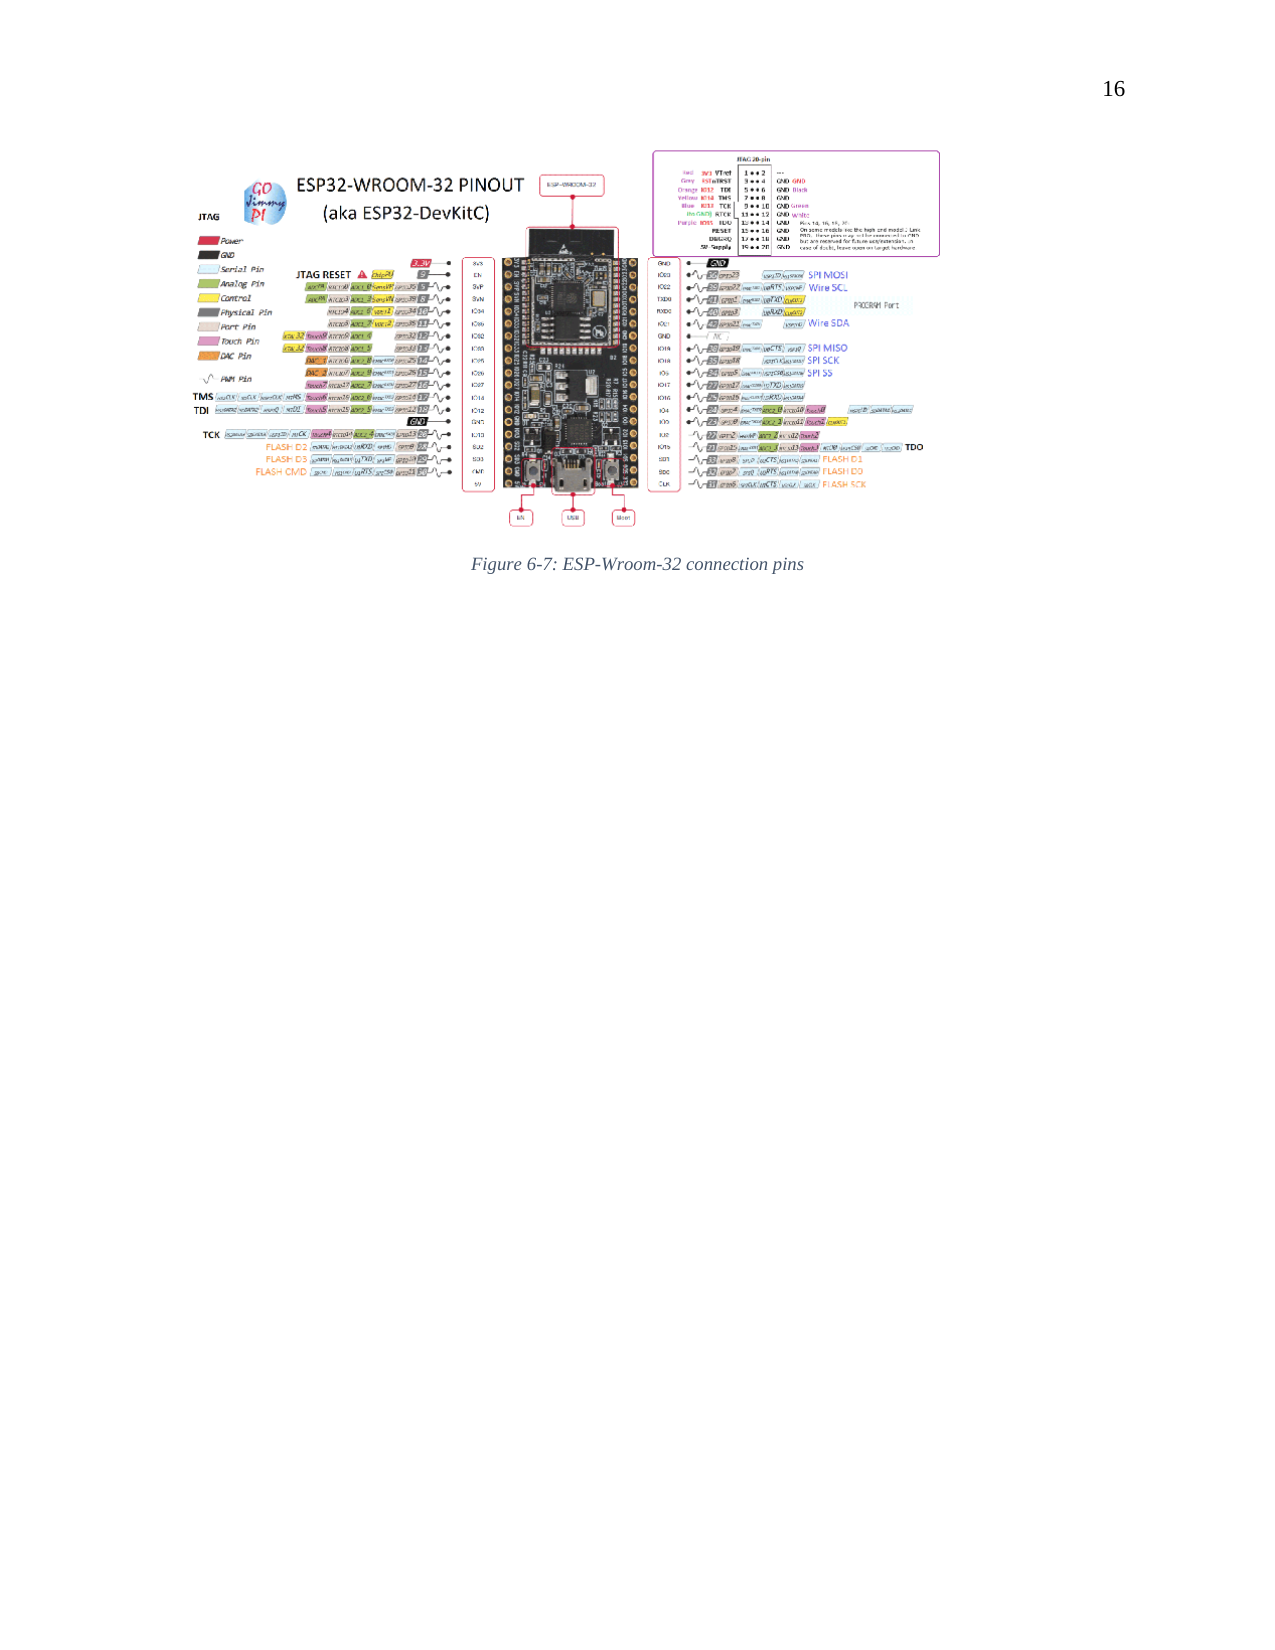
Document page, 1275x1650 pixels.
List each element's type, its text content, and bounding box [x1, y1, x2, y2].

picture [187, 150, 942, 535]
